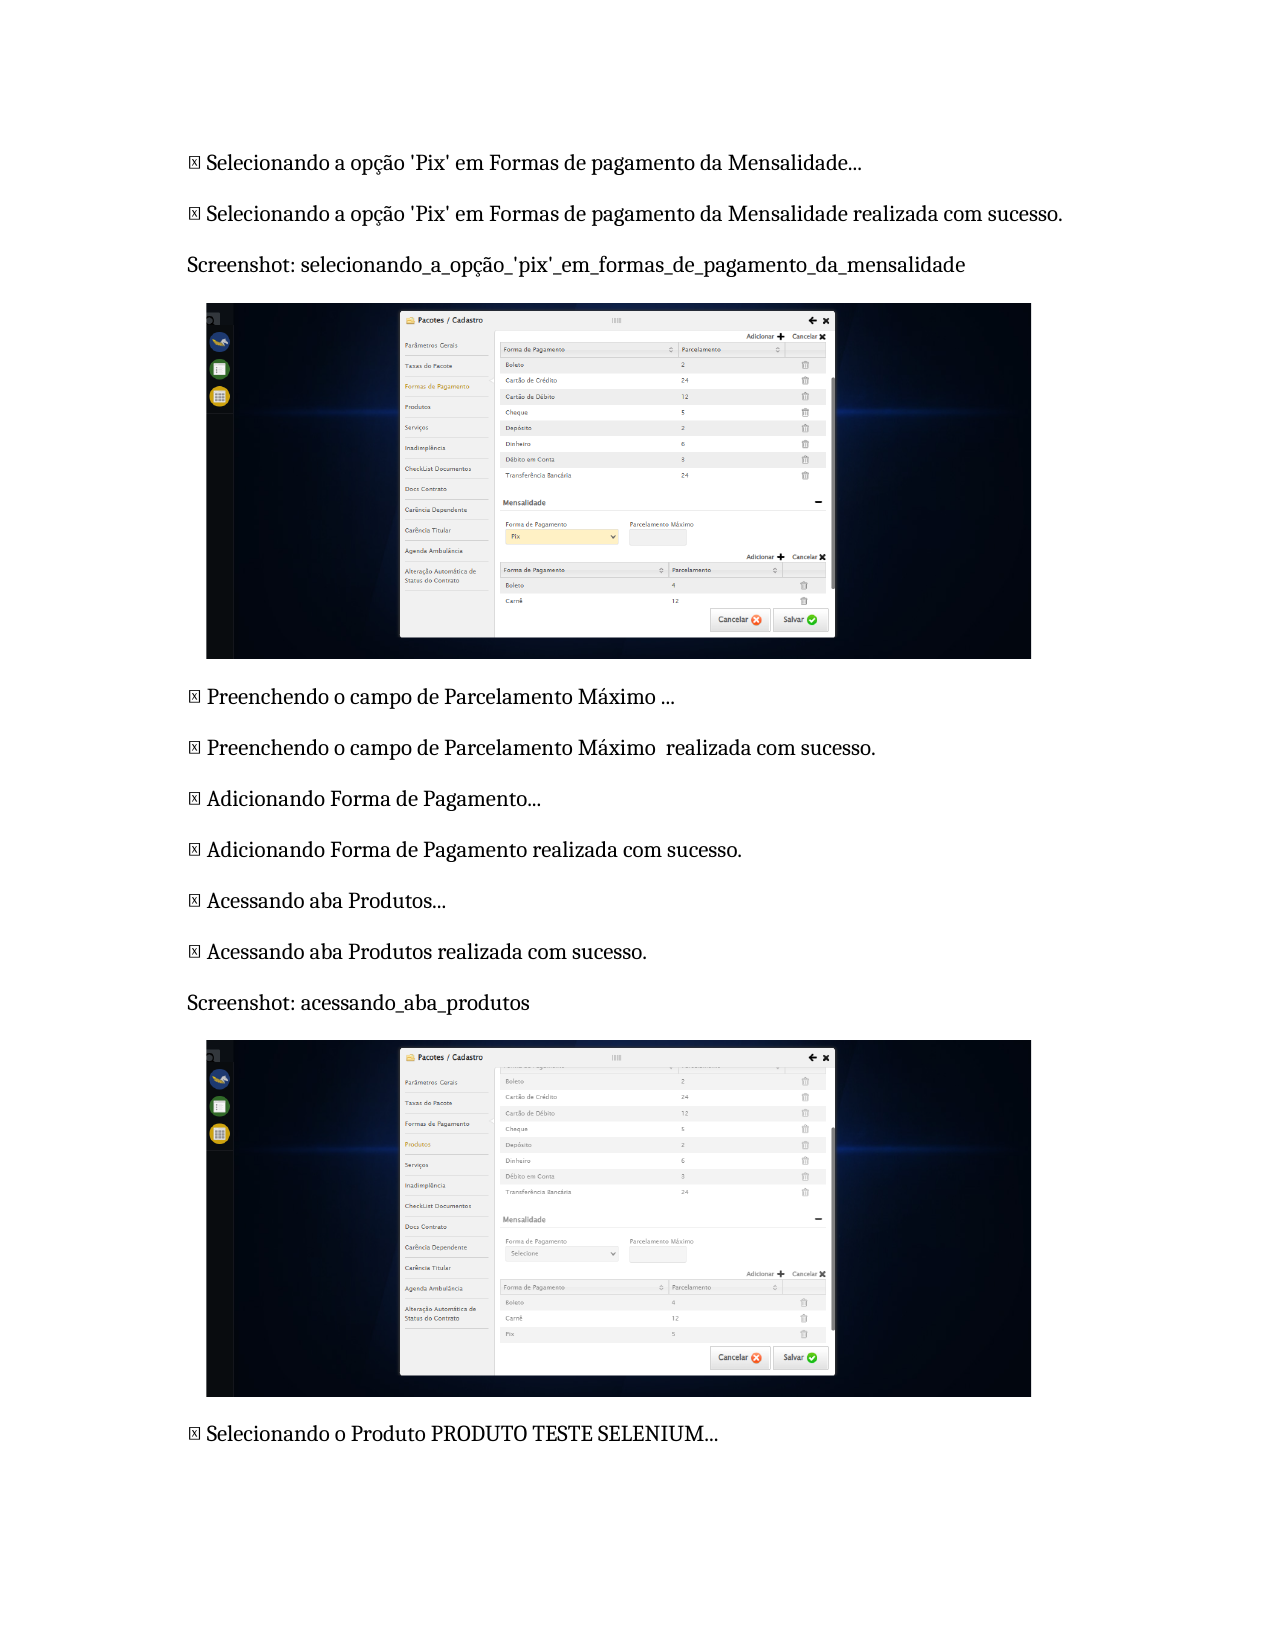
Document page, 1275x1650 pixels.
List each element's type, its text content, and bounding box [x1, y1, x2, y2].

picture [206, 1040, 1032, 1397]
text Screenshot: selecionando_a_opção_'pix'_em_formas_de_pagamento_da_mensalidade [187, 252, 1087, 278]
text 🔄 Preenchendo o campo de Parcelamento Máximo ... [187, 683, 1087, 710]
text 🔄 Acessando aba Produtos... [187, 888, 1087, 914]
text ✅ Adicionando Forma de Pagamento realizada com sucesso. [187, 837, 1087, 863]
text ✅ Acessando aba Produtos realizada com sucesso. [187, 939, 1087, 965]
text 🔄 Selecionando o Produto PRODUTO TESTE SELENIUM... [187, 1421, 1087, 1448]
text Screenshot: acessando_aba_produtos [187, 990, 1087, 1016]
text ✅ Selecionando a opção 'Pix' em Formas de pagamento da Mensalidade realizada com sucesso. [187, 201, 1087, 227]
text 🔄 Selecionando a opção 'Pix' em Formas de pagamento da Mensalidade... [187, 150, 1087, 176]
picture [206, 303, 1032, 659]
text ✅ Preenchendo o campo de Parcelamento Máximo realizada com sucesso. [187, 734, 1087, 761]
text 🔄 Adicionando Forma de Pagamento... [187, 786, 1087, 812]
